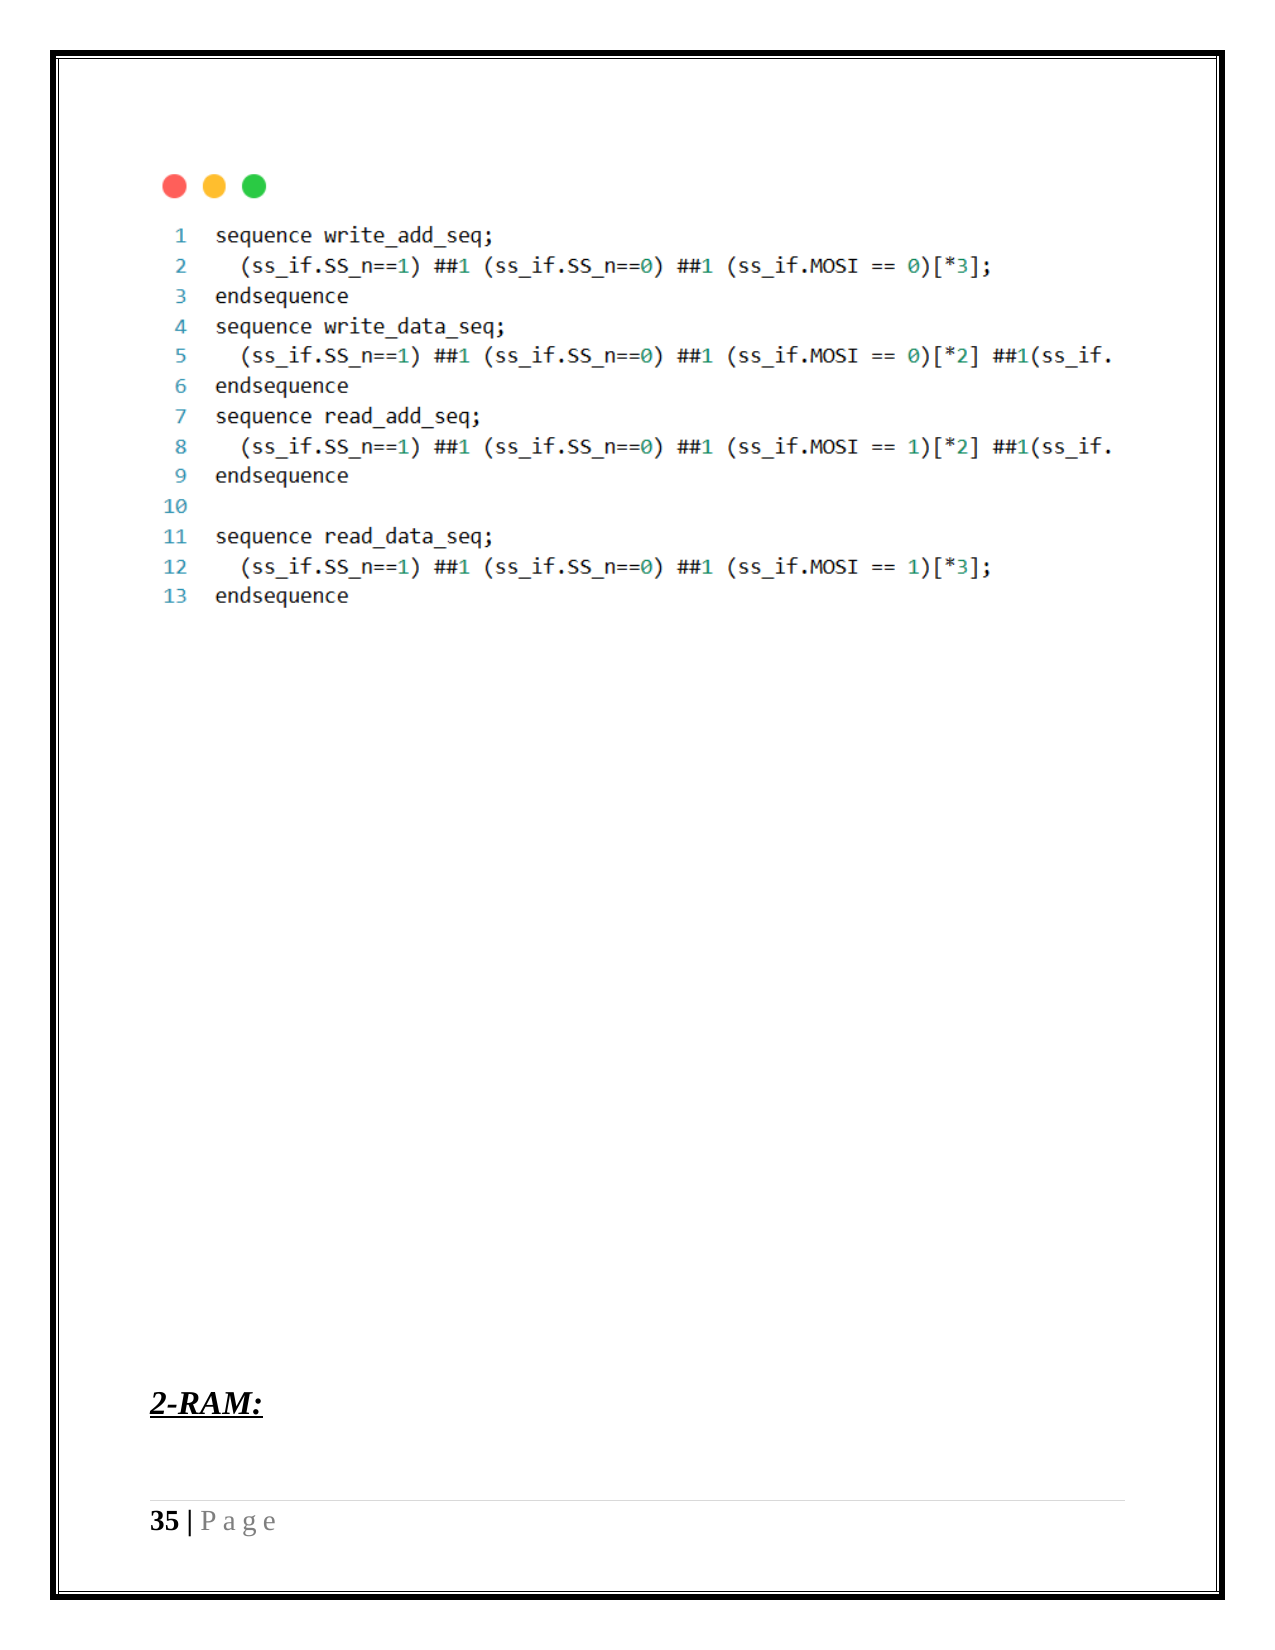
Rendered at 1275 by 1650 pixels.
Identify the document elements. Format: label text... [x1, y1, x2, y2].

text 2-RAM: [150, 1383, 1125, 1421]
picture [150, 150, 1125, 632]
